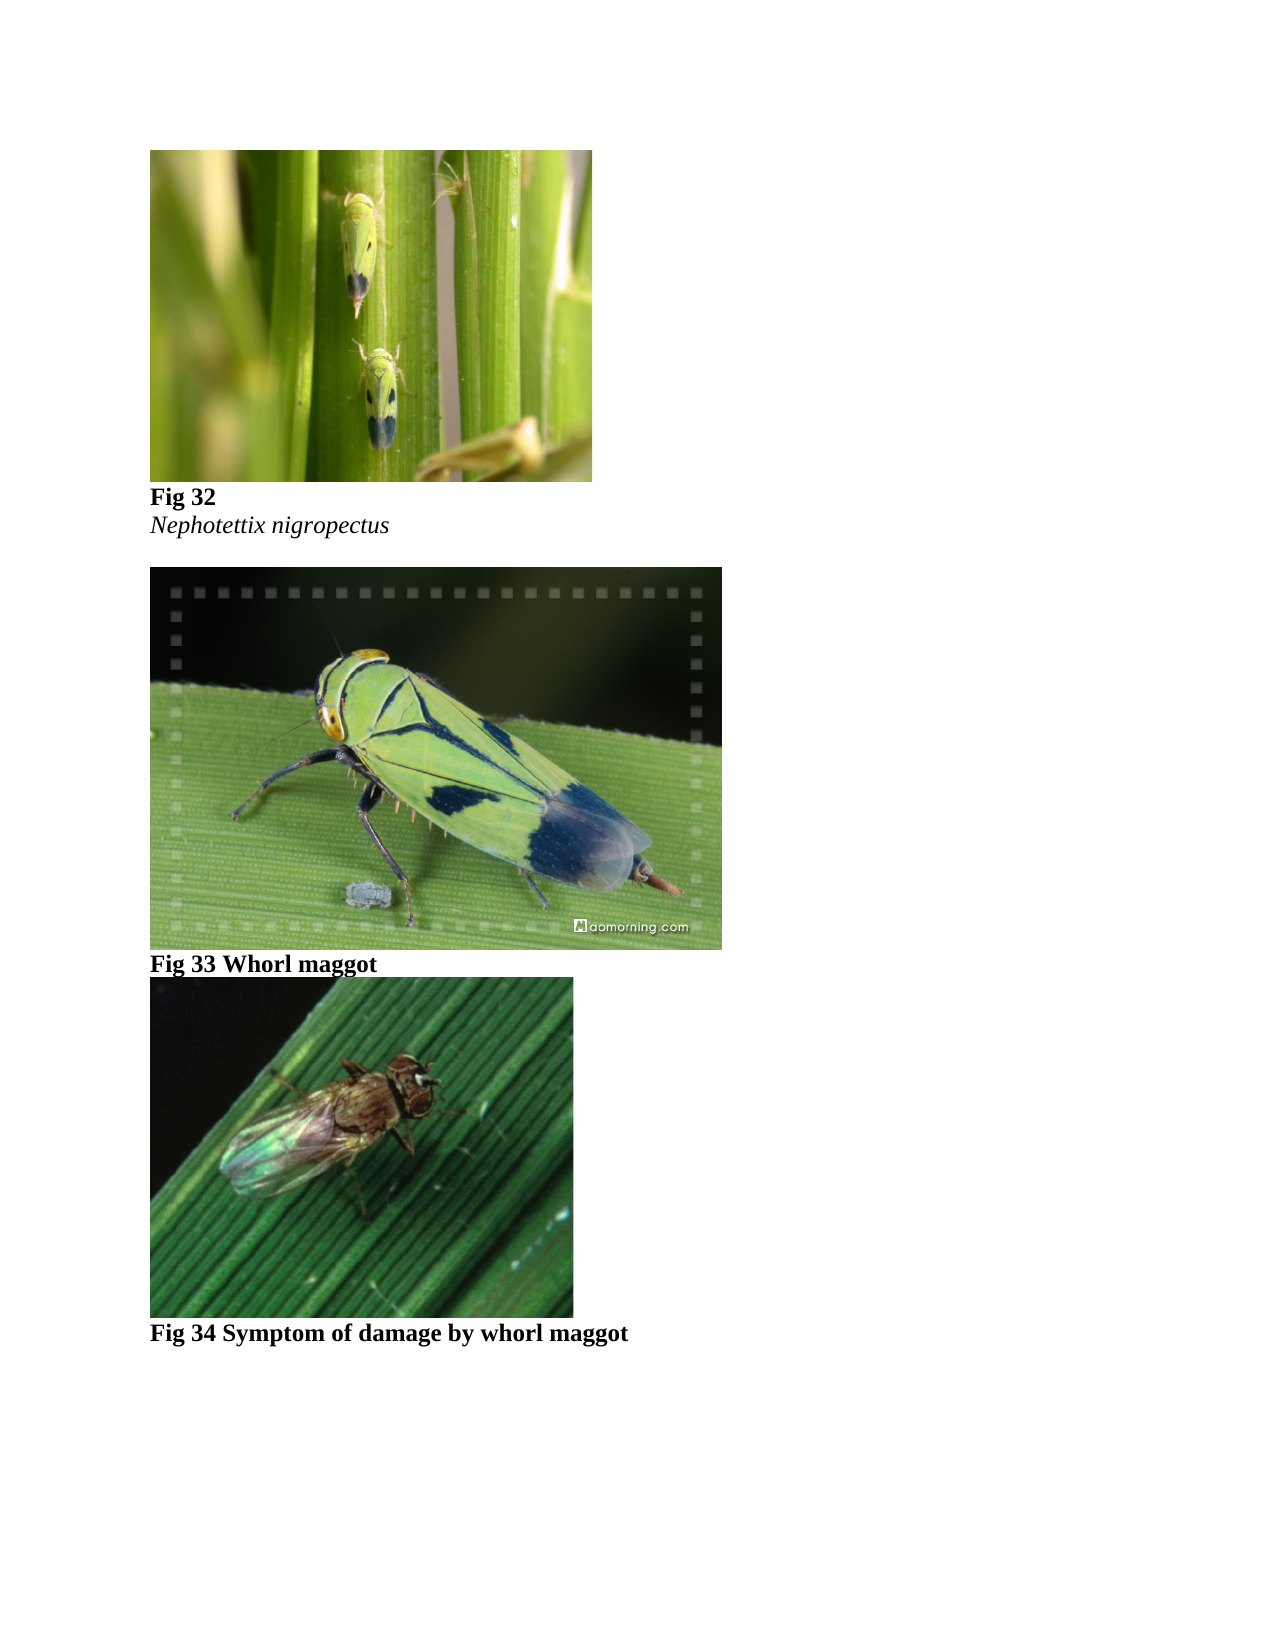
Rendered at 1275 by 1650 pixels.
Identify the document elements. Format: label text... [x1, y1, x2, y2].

picture [150, 977, 574, 1318]
picture [150, 150, 593, 482]
text Nephotettix nigropectus [150, 510, 1125, 539]
text Fig 34 Symptom of damage by whorl maggot [150, 1318, 1125, 1346]
picture [150, 567, 722, 950]
text Fig 32 [150, 482, 1125, 510]
text Fig 33 Whorl maggot [150, 949, 1125, 978]
